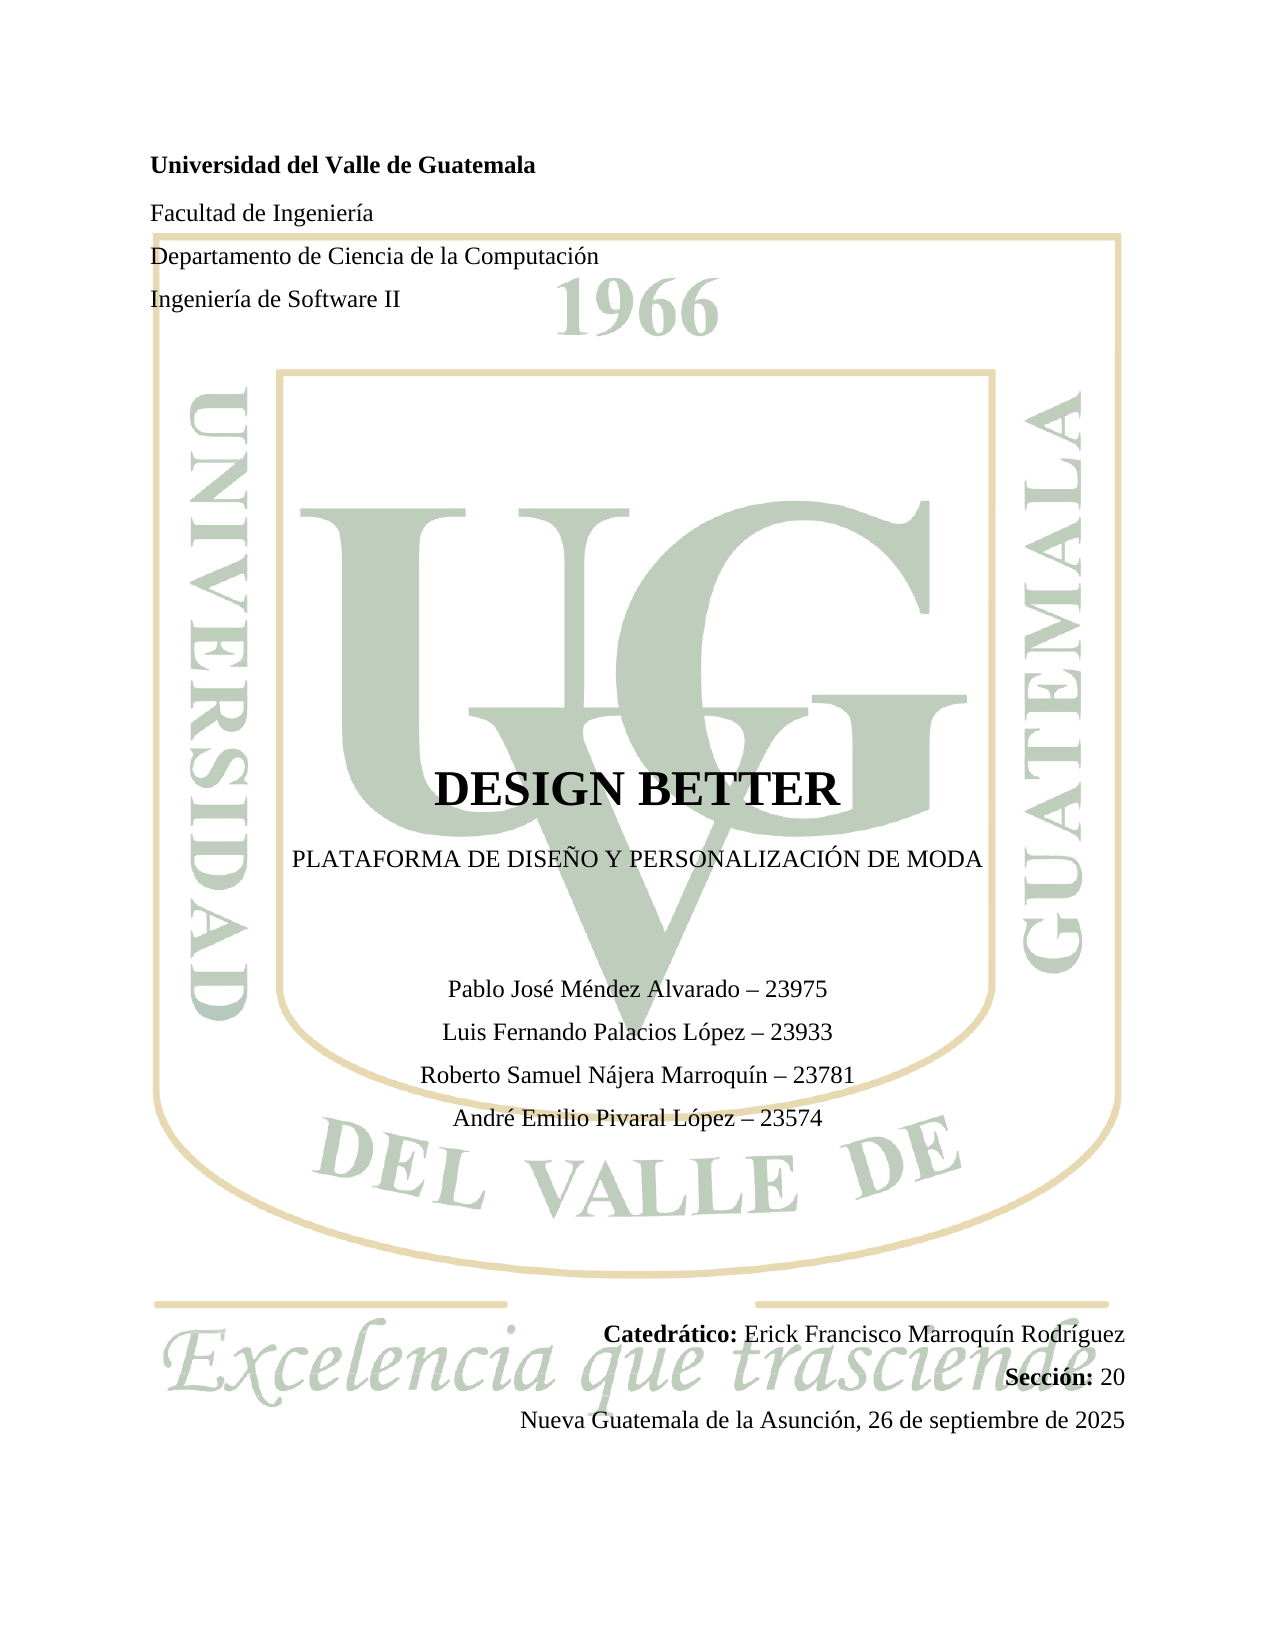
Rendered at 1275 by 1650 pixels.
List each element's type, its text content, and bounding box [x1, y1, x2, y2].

text Luis Fernando Palacios López – 23933 [150, 1017, 1125, 1046]
text PLATAFORMA DE DISEÑO Y PERSONALIZACIÓN DE MODA [150, 844, 1125, 873]
text Catedrático: Erick Francisco Marroquín Rodríguez [150, 1319, 1125, 1348]
text André Emilio Pivaral López – 23574 [150, 1103, 1125, 1175]
text Sección: 20 [150, 1362, 1125, 1391]
text Facultad de Ingeniería [150, 198, 1125, 226]
text Ingeniería de Software II [150, 284, 1125, 313]
text Pablo José Méndez Alvarado – 23975 [150, 974, 1125, 1003]
text Departamento de Ciencia de la Computación [150, 241, 1125, 269]
text Universidad del Valle de Guatemala [150, 150, 1125, 179]
text Nueva Guatemala de la Asunción, 26 de septiembre de 2025 [150, 1405, 1125, 1434]
text DESIGN BETTER [150, 758, 1125, 816]
text Roberto Samuel Nájera Marroquín – 23781 [150, 1060, 1125, 1089]
